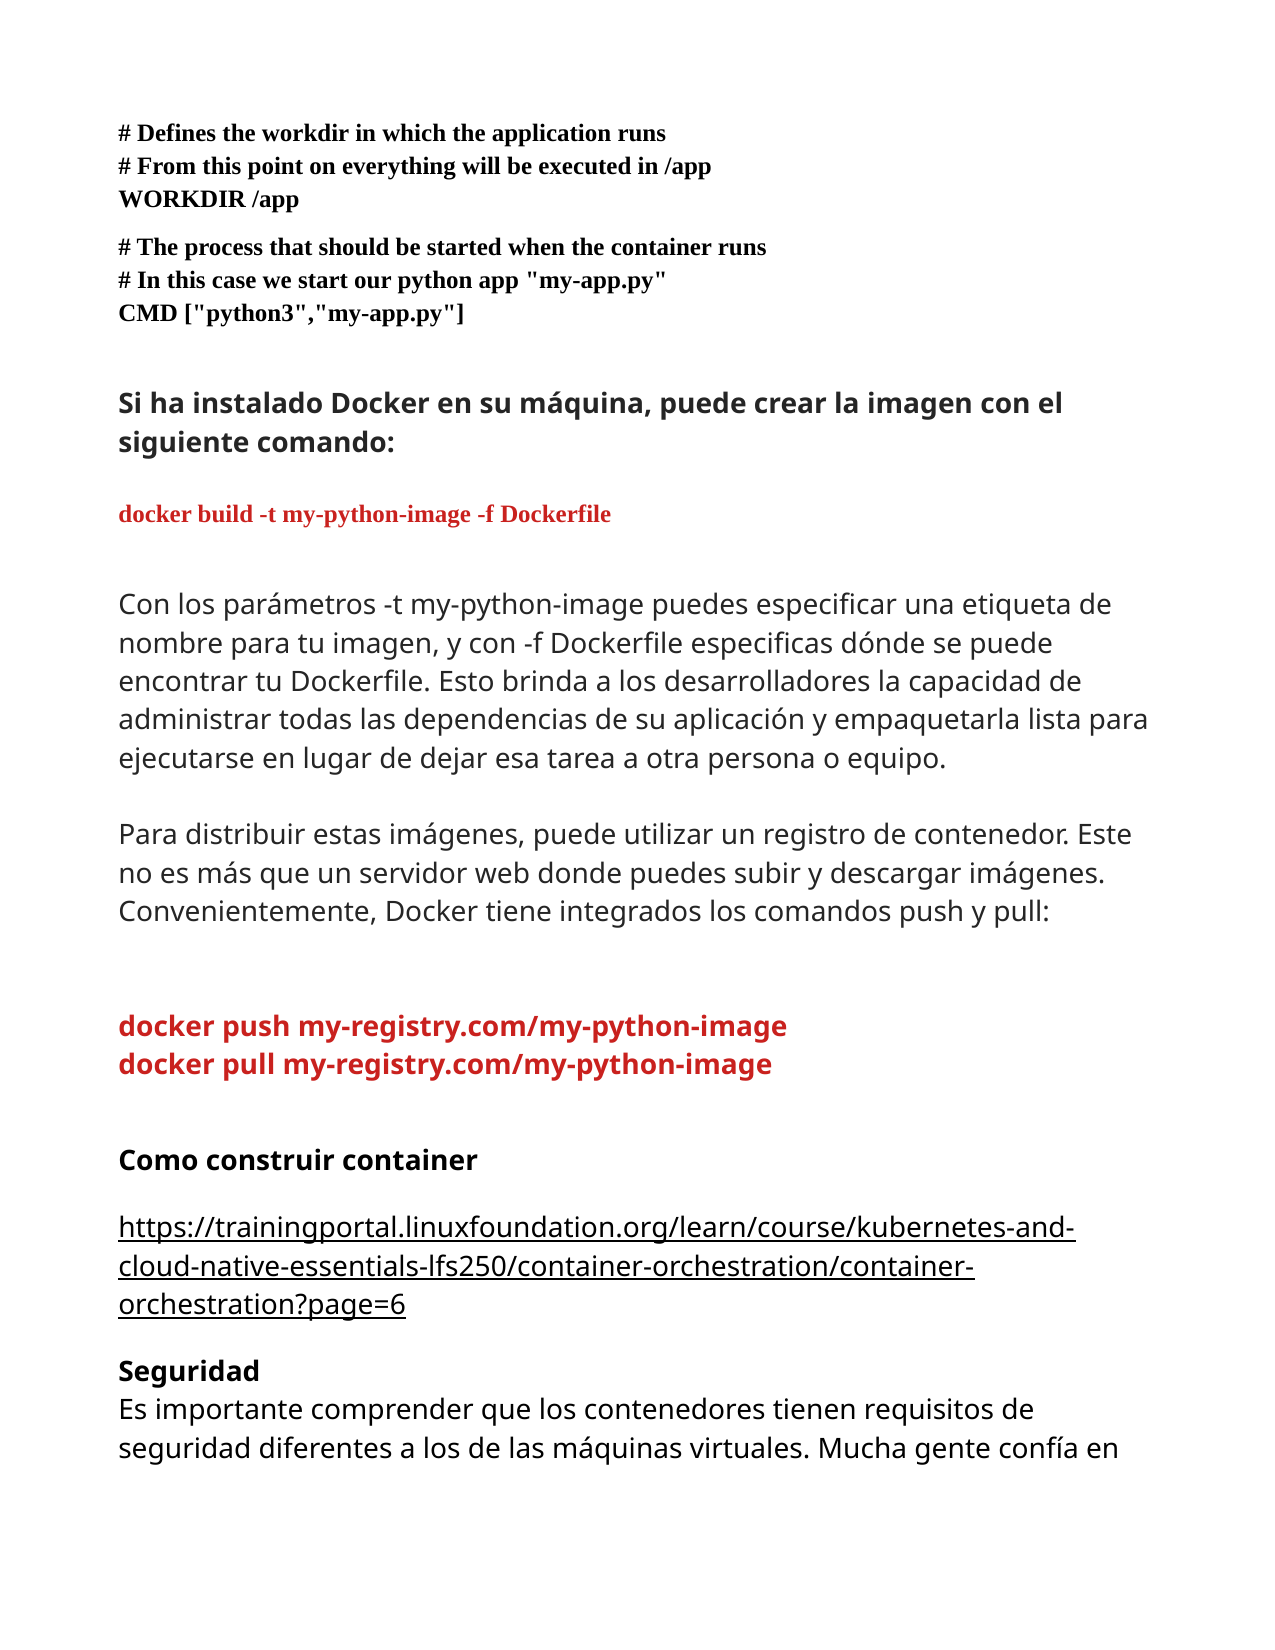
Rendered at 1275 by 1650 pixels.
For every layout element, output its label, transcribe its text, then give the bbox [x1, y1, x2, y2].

text docker build -t my-python-image -f Dockerfile [118, 499, 1157, 527]
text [118, 1390, 1157, 1466]
text # Defines the workdir in which the application runs # From this point on everything will be executed in /app WORKDIR /app [118, 118, 1157, 213]
text Como construir container [118, 1141, 1157, 1179]
text https://trainingportal.linuxfoundation.org/learn/course/kubernetes-and-cloud-native-essentials-lfs250/container-orchestration/container-orchestration?page=6 [118, 1208, 1157, 1323]
text docker push my-registry.com/my-python-image docker pull my-registry.com/my-python-image [118, 1006, 1157, 1083]
text Para distribuir estas imágenes, puede utilizar un registro de contenedor. Este no es más que un servidor web donde puedes subir y descargar imágenes. Convenientemente, Docker tiene integrados los comandos push y pull: [118, 815, 1157, 930]
text # The process that should be started when the container runs # In this case we start our python app "my-app.py" CMD ["python3","my-app.py"] [118, 232, 1157, 327]
text Si ha instalado Docker en su máquina, puede crear la imagen con el siguiente comando: [118, 384, 1157, 460]
text Seguridad [118, 1351, 1157, 1390]
text Con los parámetros -t my-python-image puedes especificar una etiqueta de nombre para tu imagen, y con -f Dockerfile especificas dónde se puede encontrar tu Dockerfile. Esto brinda a los desarrolladores la capacidad de administrar todas las dependencias de su aplicación y empaquetarla lista para ejecutarse en lugar de dejar esa tarea a otra persona o equipo. [118, 585, 1157, 776]
